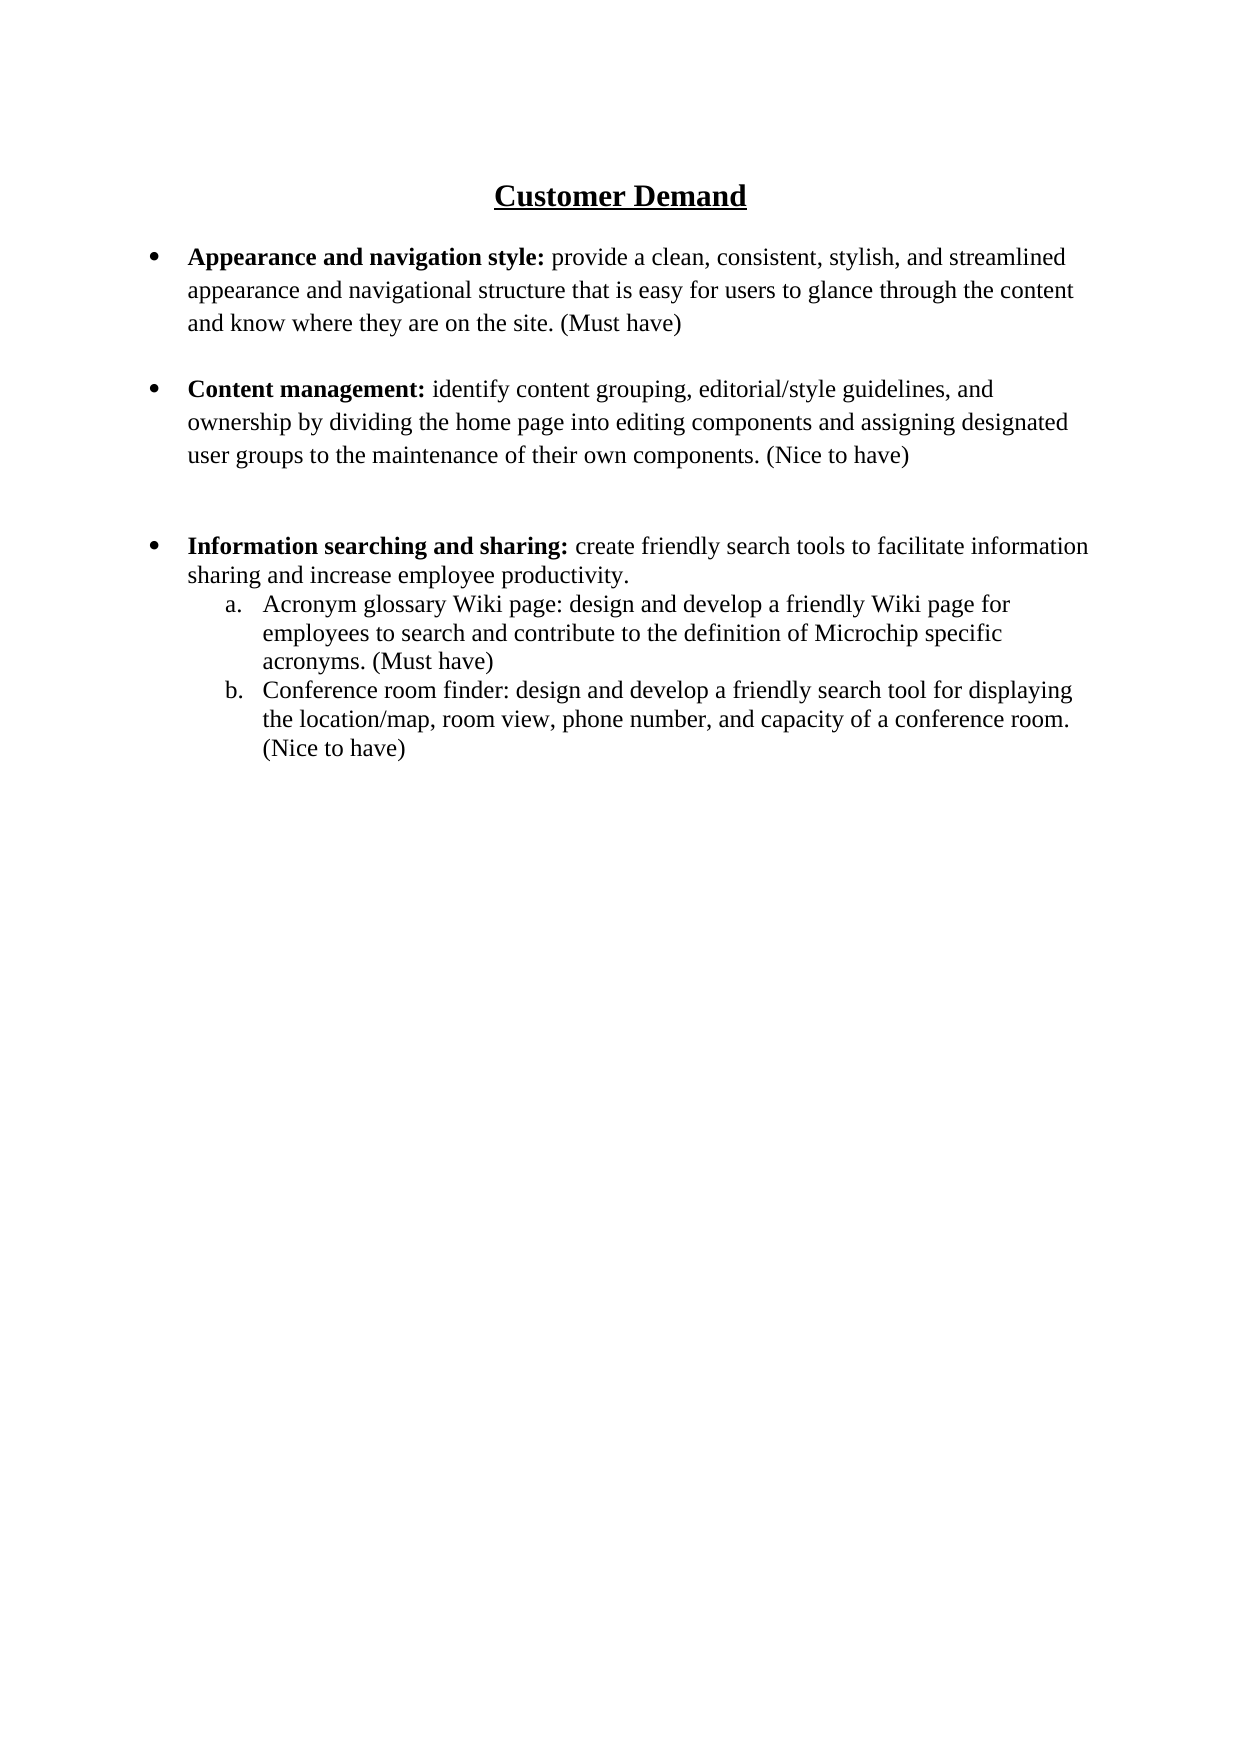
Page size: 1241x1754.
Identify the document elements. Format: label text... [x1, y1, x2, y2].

subtitle Customer Demand [150, 177, 1090, 213]
list Acronym glossary Wiki page: design and develop a friendly Wiki page for employees to search and contribute to the definition of Microchip specific acronyms. (Must have) [225, 589, 1090, 675]
list Appearance and navigation style: provide a clean, consistent, stylish, and streamlined appearance and navigational structure that is easy for users to glance through the content and know where they are on the site. (Must have) [150, 242, 1090, 337]
list Conference room finder: design and develop a friendly search tool for displaying the location/map, room view, phone number, and capacity of a conference room. (Nice to have) [225, 675, 1090, 761]
list Content management: identify content grouping, editorial/style guidelines, and ownership by dividing the home page into editing components and assigning designated user groups to the maintenance of their own components. (Nice to have) [150, 374, 1090, 469]
list Information searching and sharing: create friendly search tools to facilitate information sharing and increase employee productivity. [150, 531, 1090, 589]
